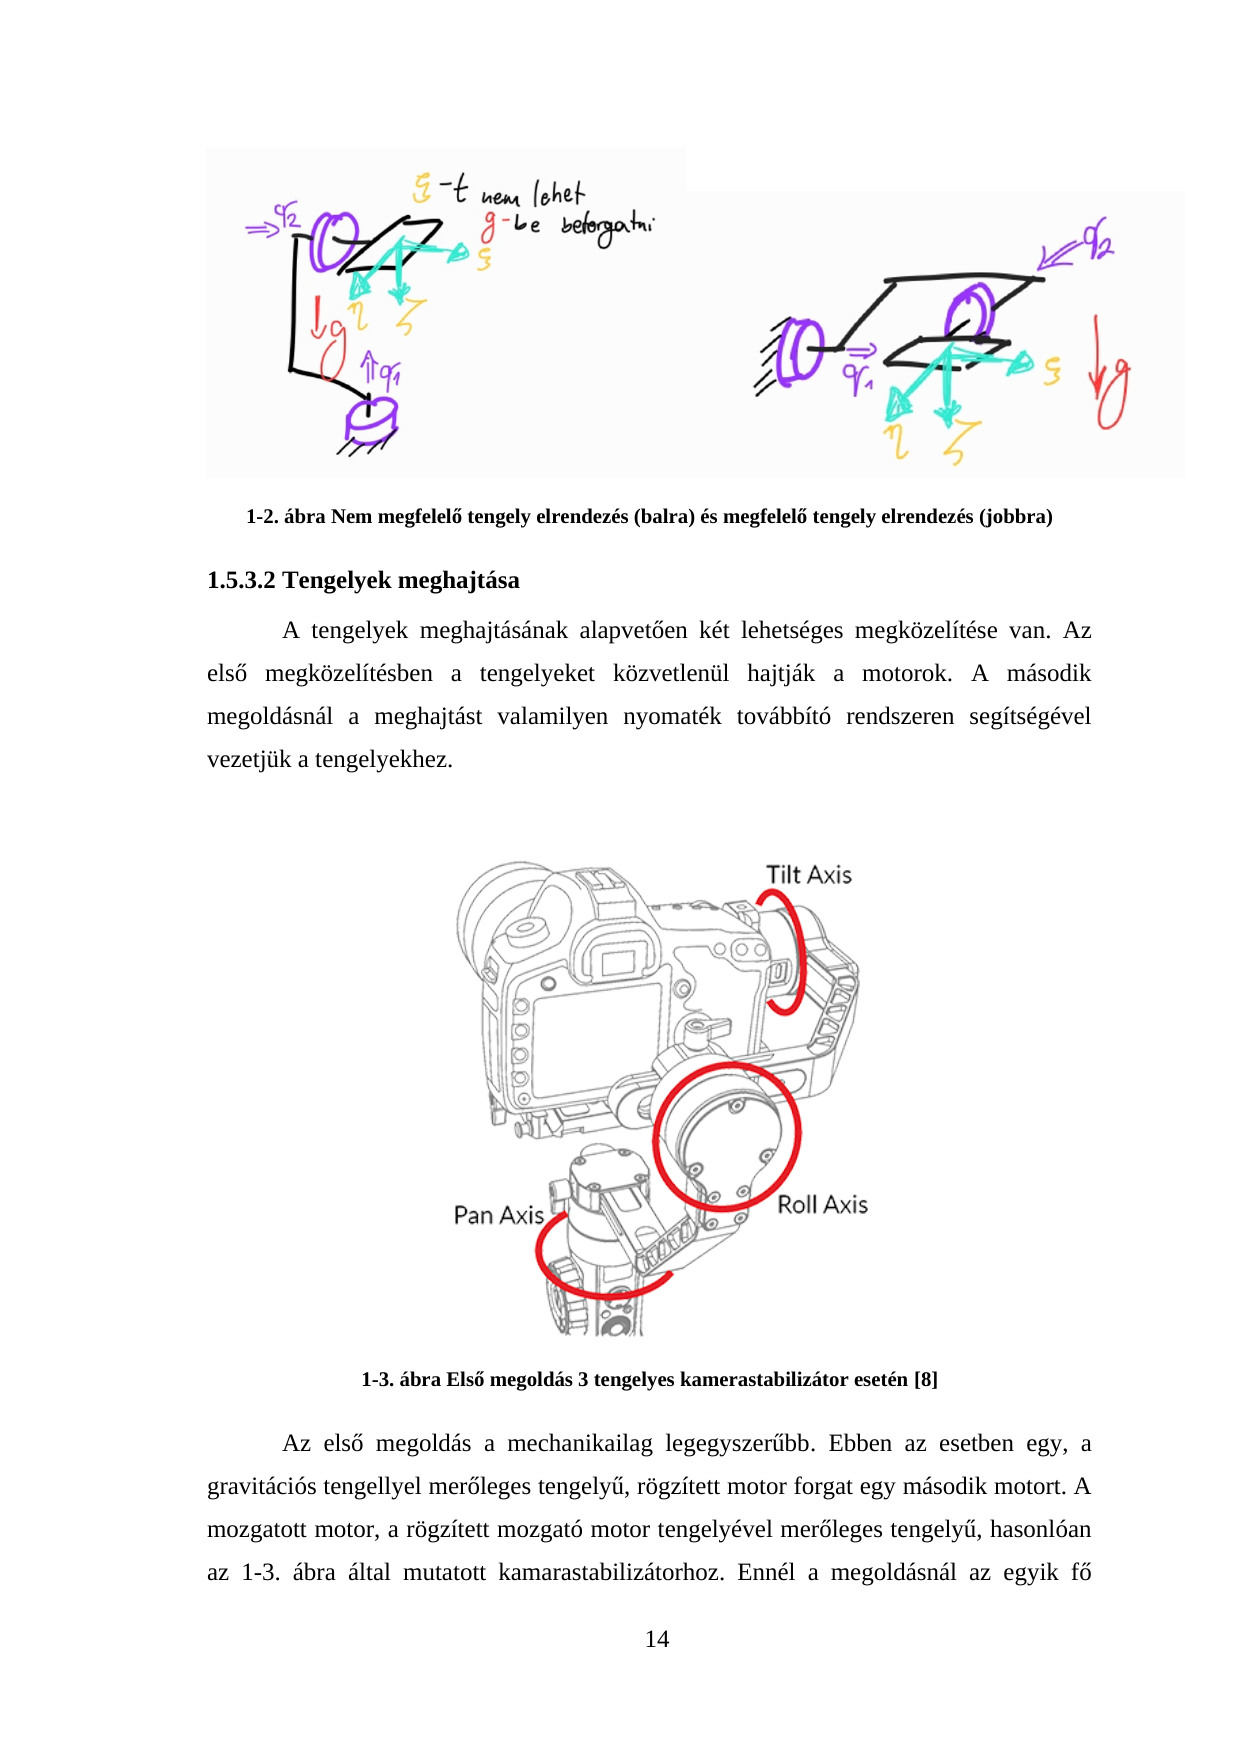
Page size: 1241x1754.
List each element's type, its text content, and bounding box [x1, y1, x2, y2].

picture [206, 147, 1185, 478]
text 1-2. ábra Nem megfelelő tengely elrendezés (balra) és megfelelő tengely elrendezés (jobbra) [207, 504, 1092, 528]
subtitle Tengelyek meghajtása [207, 565, 1092, 594]
picture [378, 812, 921, 1355]
text A tengelyek meghajtásának alapvetően két lehetséges megközelítése van. Az első megközelítésben a tengelyeket közvetlenül hajtják a motorok. A második megoldásnál a meghajtást valamilyen nyomaték továbbító rendszeren segítségével vezetjük a tengelyekhez. [207, 615, 1092, 773]
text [207, 1428, 1092, 1586]
text 1-3. ábra Első megoldás 3 tengelyes kamerastabilizátor esetén [207, 1367, 1092, 1391]
